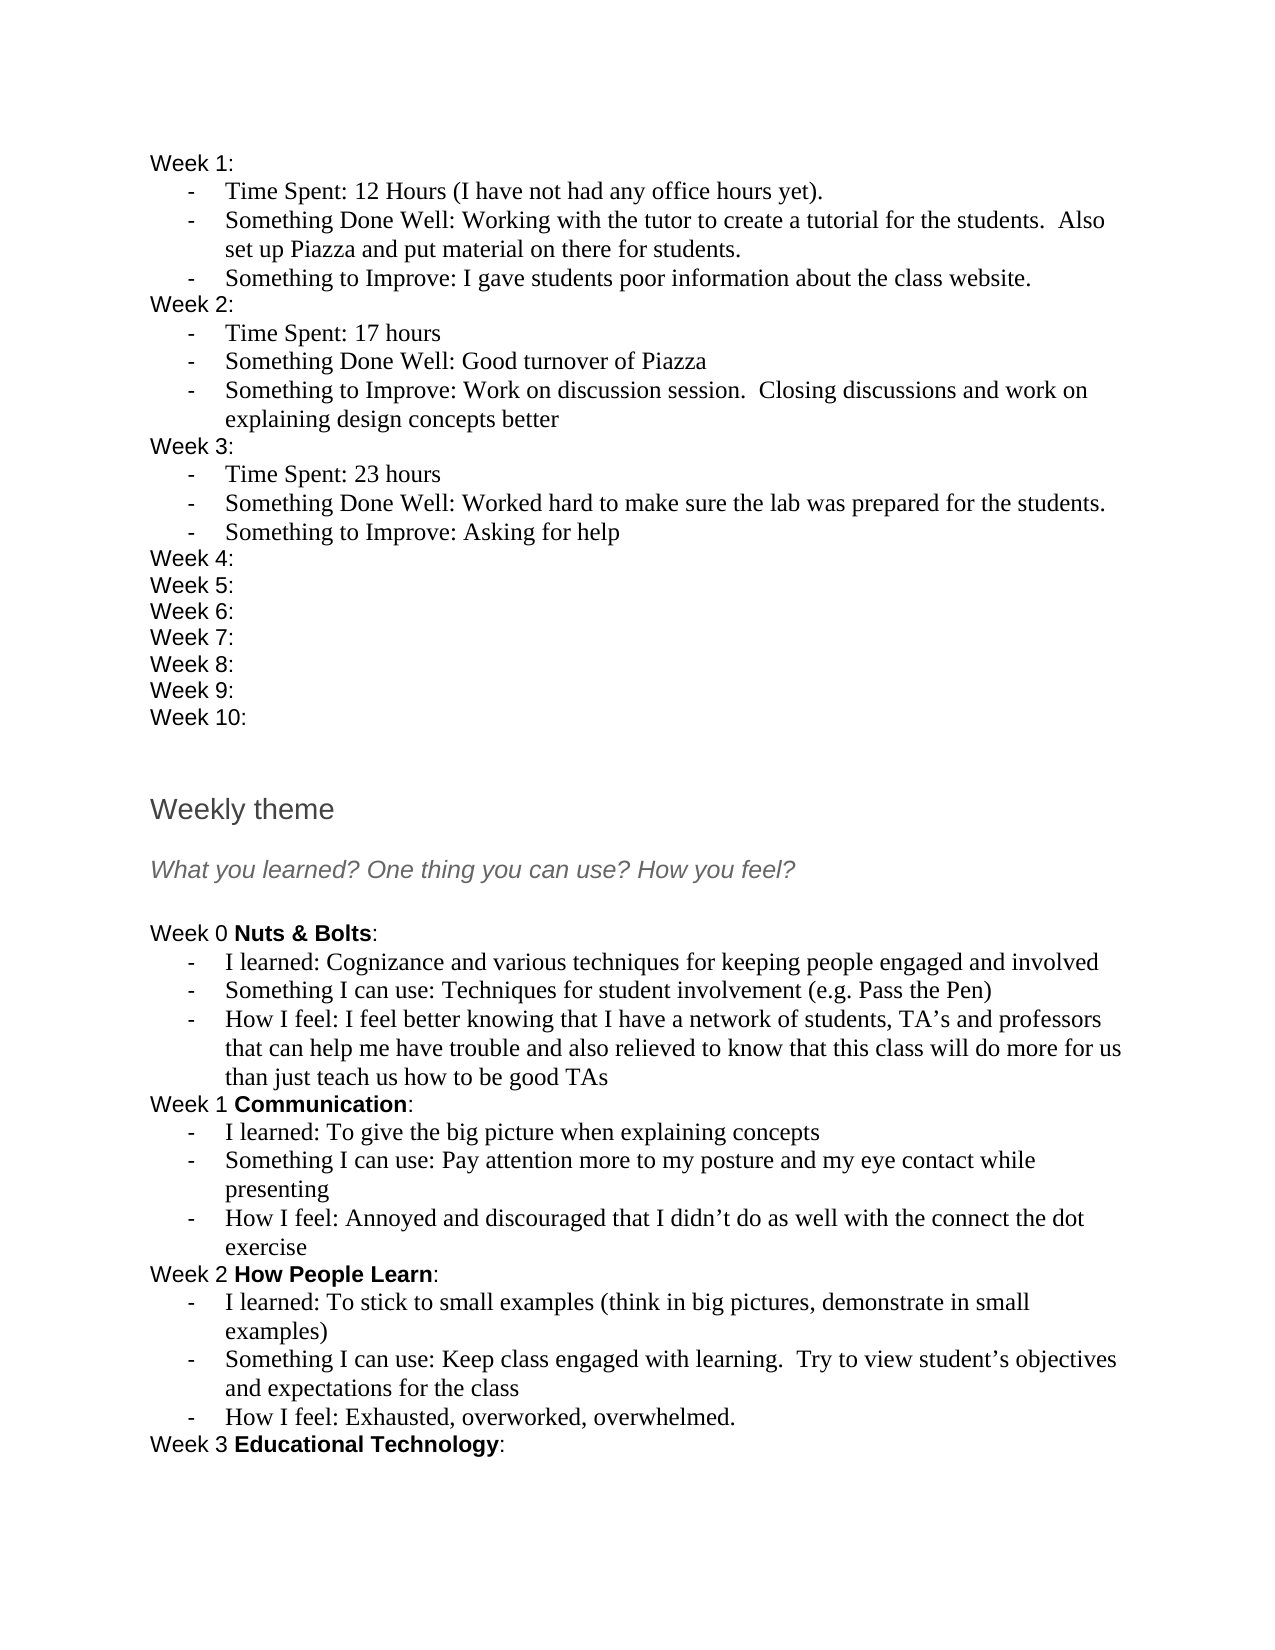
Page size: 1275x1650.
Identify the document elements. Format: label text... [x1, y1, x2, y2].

list Something I can use: Pay attention more to my posture and my eye contact while presenting [187, 1146, 1125, 1203]
text Week 2 How People Learn: [150, 1261, 1125, 1287]
text Week 6: [150, 598, 1125, 624]
list How I feel: Annoyed and discouraged that I didn’t do as well with the connect the dot exercise [187, 1203, 1125, 1261]
text Week 4: [150, 545, 1125, 572]
list How I feel: Exhausted, overworked, overwhelmed. [187, 1402, 1125, 1431]
text Week 5: [150, 572, 1125, 598]
list Something I can use: Techniques for student involvement (e.g. Pass the Pen) [187, 976, 1125, 1004]
list Something to Improve: Work on discussion session. Closing discussions and work on explaining design concepts better [187, 375, 1125, 433]
text Week 1: [150, 150, 1125, 176]
list Time Spent: 17 hours [187, 318, 1125, 346]
text Week 9: [150, 677, 1125, 703]
text Weekly theme [150, 792, 1125, 825]
list Something to Improve: I gave students poor information about the class website. [187, 263, 1125, 291]
list I learned: Cognizance and various techniques for keeping people engaged and involved [187, 947, 1125, 976]
text Week 2: [150, 291, 1125, 318]
list Something Done Well: Good turnover of Piazza [187, 346, 1125, 375]
list How I feel: I feel better knowing that I have a network of students, TA’s and professors that can help me have trouble and also relieved to know that this class will do more for us than just teach us how to be good TAs [187, 1004, 1125, 1091]
text Week 10: [150, 703, 1125, 730]
text Week 7: [150, 624, 1125, 651]
text What you learned? One thing you can use? How you feel? [150, 854, 1125, 883]
list Something to Improve: Asking for help [187, 517, 1125, 545]
list I learned: To give the big picture when explaining concepts [187, 1117, 1125, 1146]
list Something I can use: Keep class engaged with learning. Try to view student’s objectives and expectations for the class [187, 1344, 1125, 1402]
list Time Spent: 12 Hours (I have not had any office hours yet). [187, 176, 1125, 205]
text Week 1 Communication: [150, 1091, 1125, 1117]
list I learned: To stick to small examples (think in big pictures, demonstrate in small examples) [187, 1287, 1125, 1344]
text Week 3 Educational Technology: [150, 1431, 1125, 1457]
list Something Done Well: Working with the tutor to create a tutorial for the students. Also set up Piazza and put material on there for students. [187, 205, 1125, 263]
text Week 8: [150, 651, 1125, 677]
list Something Done Well: Worked hard to make sure the lab was prepared for the students. [187, 488, 1125, 517]
list Time Spent: 23 hours [187, 459, 1125, 488]
text Week 3: [150, 433, 1125, 459]
text Week 0 Nuts & Bolts: [150, 920, 1125, 947]
